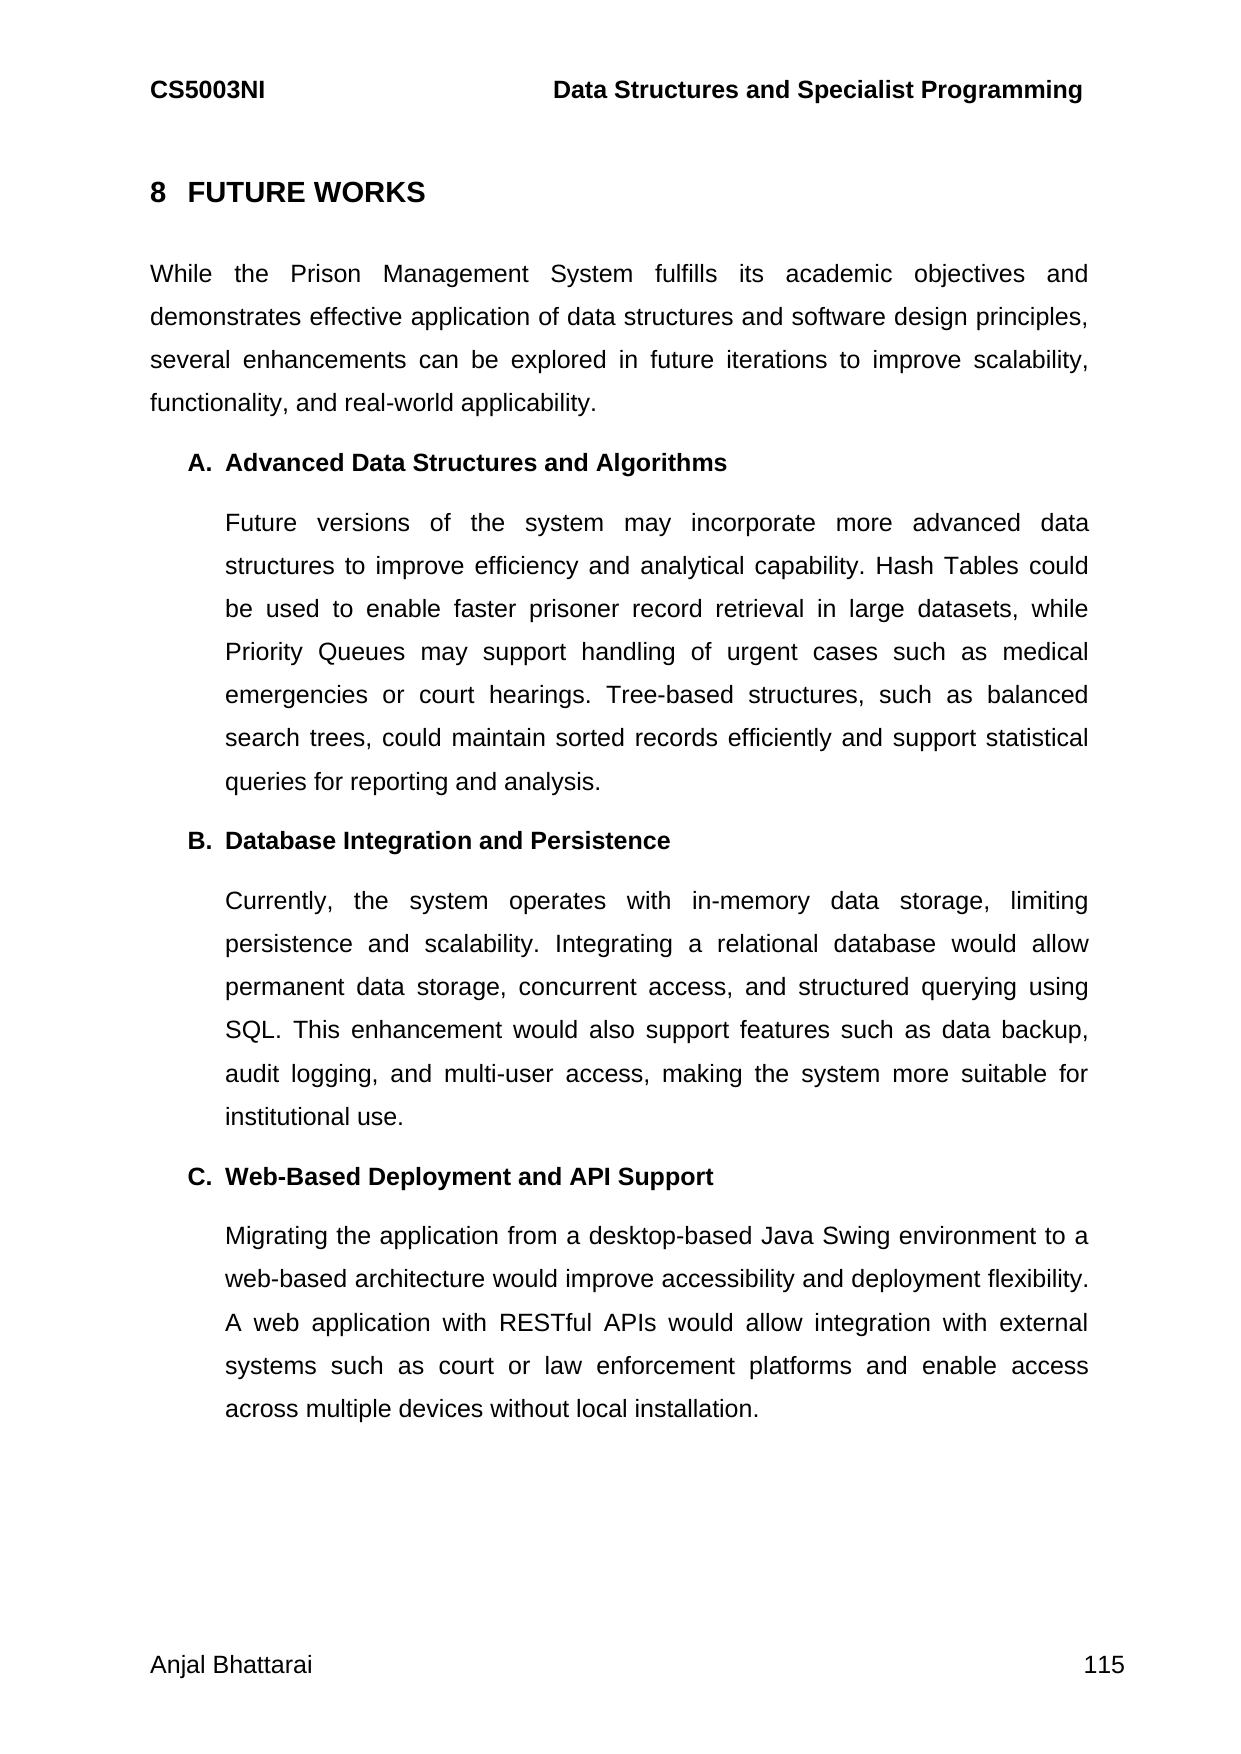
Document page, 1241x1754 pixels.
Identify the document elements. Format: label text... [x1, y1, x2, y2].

list Web-Based Deployment and API Support [187, 1162, 1090, 1190]
list Advanced Data Structures and Algorithms [187, 448, 1090, 477]
list Database Integration and Persistence [187, 826, 1090, 855]
text Currently, the system operates with in-memory data storage, limiting persistence and scalability. Integrating a relational database would allow permanent data storage, concurrent access, and structured querying using SQL. This enhancement would also support features such as data backup, audit logging, and multi-user access, making the system more suitable for institutional use. [225, 886, 1090, 1131]
subtitle FUTURE WORKS [150, 175, 1090, 208]
text Migrating the application from a desktop-based Java Swing environment to a web-based architecture would improve accessibility and deployment flexibility. A web application with RESTful APIs would allow integration with external systems such as court or law enforcement platforms and enable access across multiple devices without local installation. [225, 1221, 1090, 1423]
text While the Prison Management System fulfills its academic objectives and demonstrates effective application of data structures and software design principles, several enhancements can be explored in future iterations to improve scalability, functionality, and real-world applicability. [150, 259, 1090, 417]
text Future versions of the system may incorporate more advanced data structures to improve efficiency and analytical capability. Hash Tables could be used to enable faster prisoner record retrieval in large datasets, while Priority Queues may support handling of urgent cases such as medical emergencies or court hearings. Tree-based structures, such as balanced search trees, could maintain sorted records efficiently and support statistical queries for reporting and analysis. [225, 508, 1090, 795]
